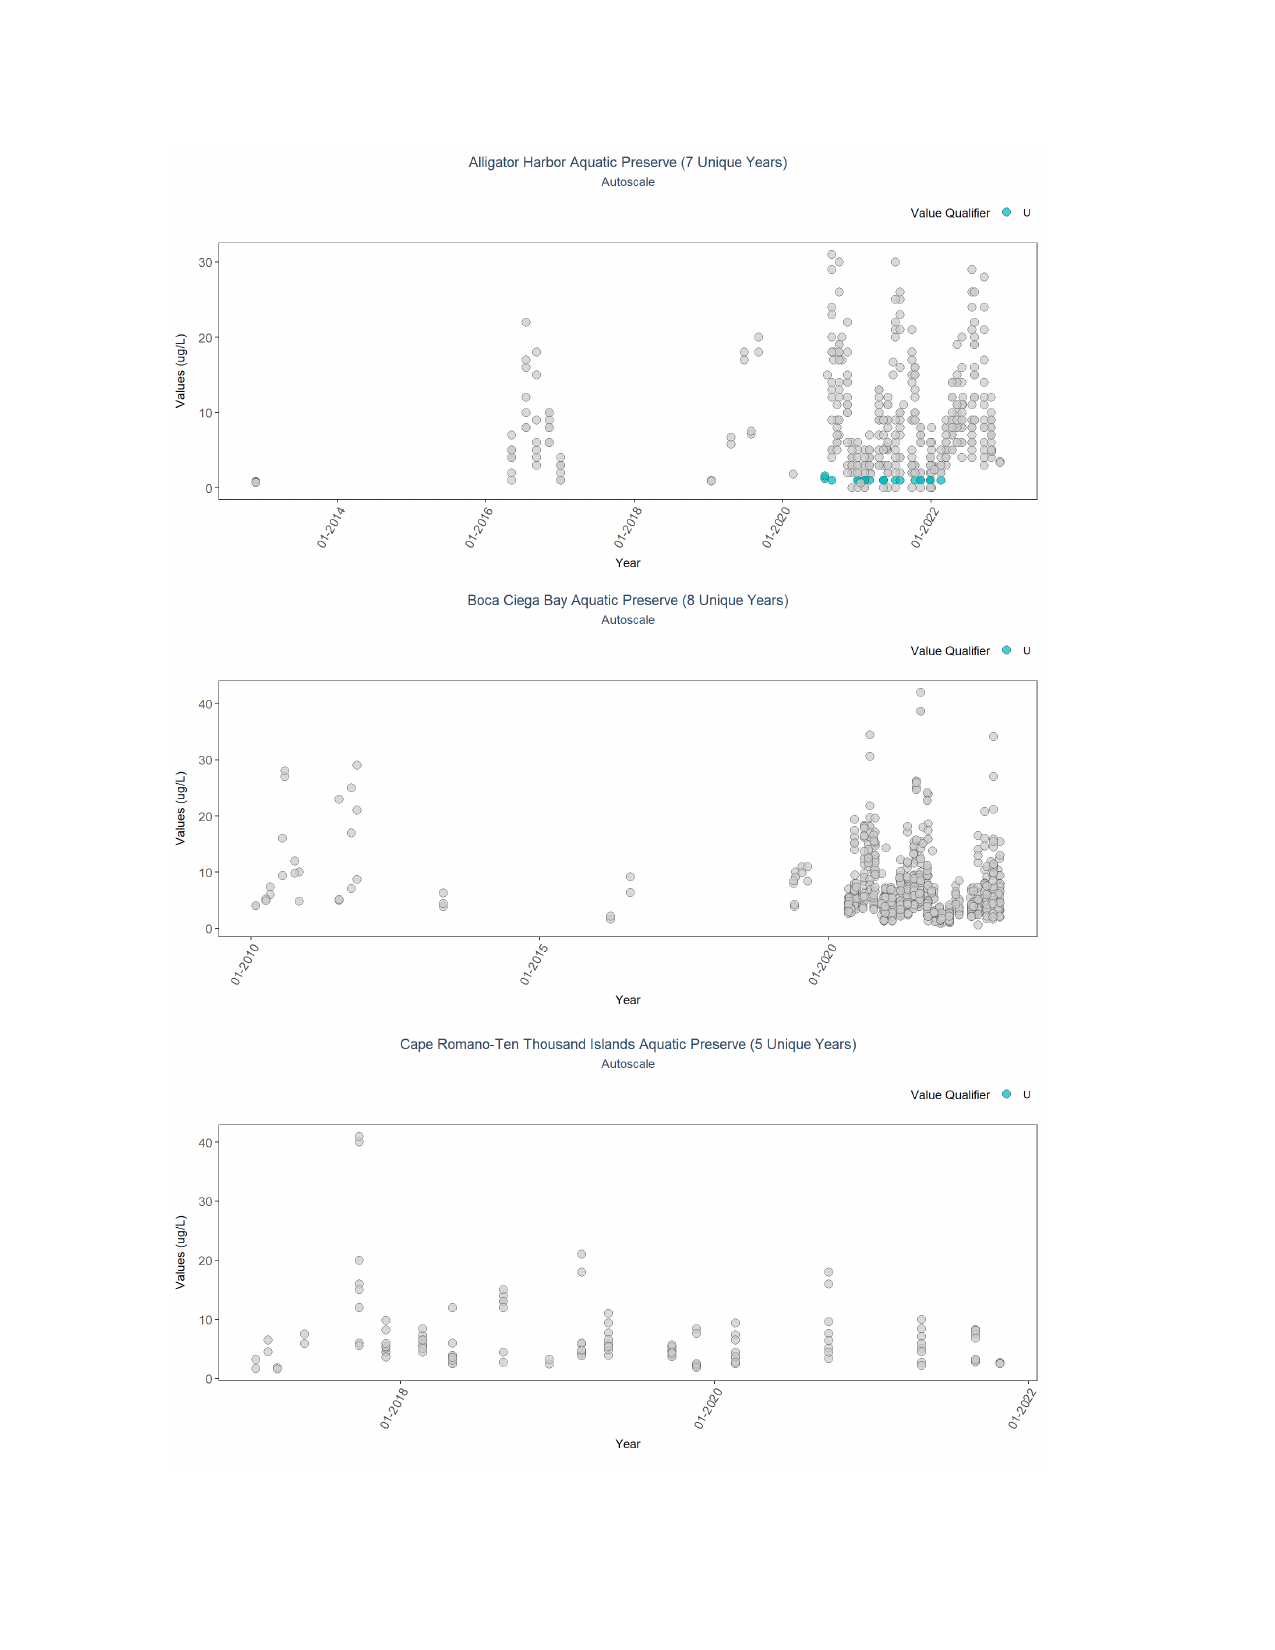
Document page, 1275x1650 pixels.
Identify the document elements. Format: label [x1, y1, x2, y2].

picture [168, 1031, 1044, 1469]
picture [168, 150, 1044, 1025]
